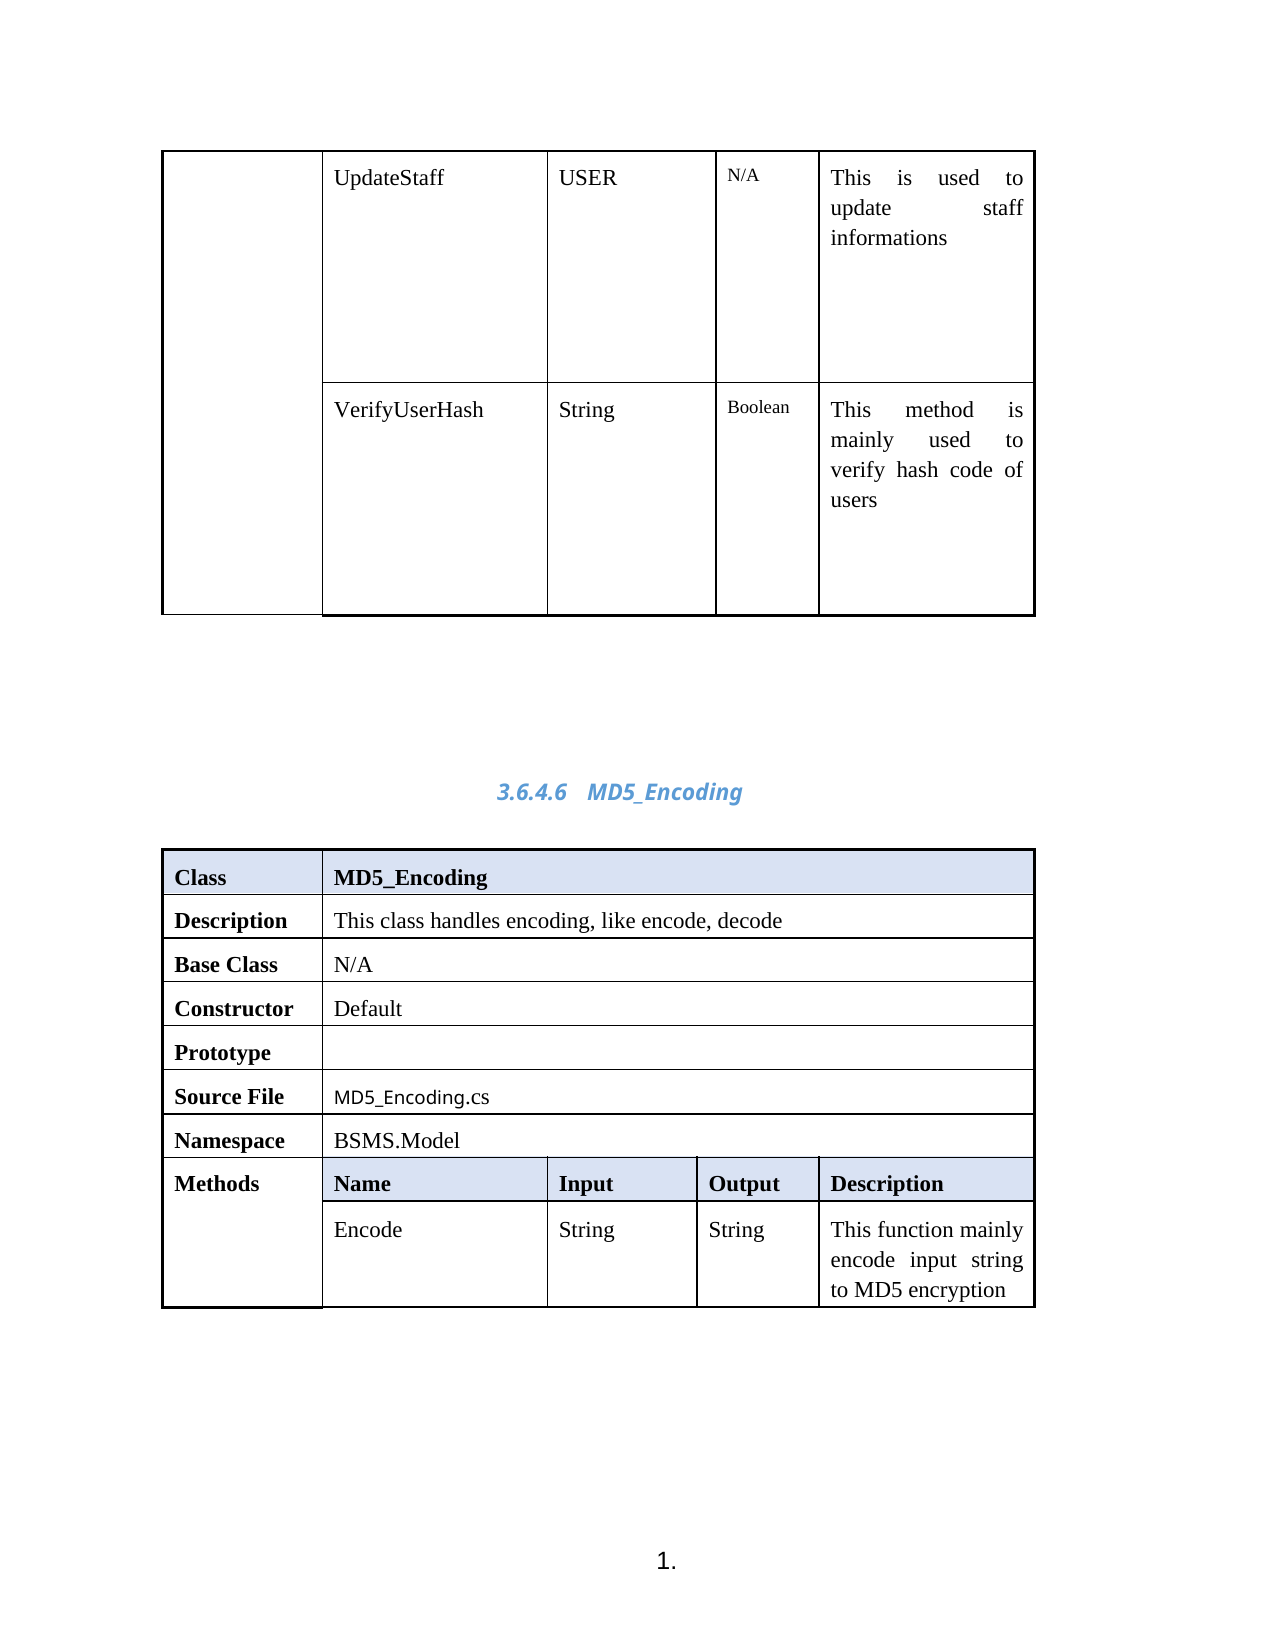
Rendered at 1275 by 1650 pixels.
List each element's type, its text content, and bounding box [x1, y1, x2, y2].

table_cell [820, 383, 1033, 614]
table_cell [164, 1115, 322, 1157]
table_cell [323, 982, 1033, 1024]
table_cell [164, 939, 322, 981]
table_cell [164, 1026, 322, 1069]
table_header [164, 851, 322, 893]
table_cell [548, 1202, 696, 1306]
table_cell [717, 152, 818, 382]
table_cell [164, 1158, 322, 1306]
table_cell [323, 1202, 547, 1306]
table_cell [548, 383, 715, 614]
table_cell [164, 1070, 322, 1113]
subtitle MD5_Encoding [497, 776, 1125, 807]
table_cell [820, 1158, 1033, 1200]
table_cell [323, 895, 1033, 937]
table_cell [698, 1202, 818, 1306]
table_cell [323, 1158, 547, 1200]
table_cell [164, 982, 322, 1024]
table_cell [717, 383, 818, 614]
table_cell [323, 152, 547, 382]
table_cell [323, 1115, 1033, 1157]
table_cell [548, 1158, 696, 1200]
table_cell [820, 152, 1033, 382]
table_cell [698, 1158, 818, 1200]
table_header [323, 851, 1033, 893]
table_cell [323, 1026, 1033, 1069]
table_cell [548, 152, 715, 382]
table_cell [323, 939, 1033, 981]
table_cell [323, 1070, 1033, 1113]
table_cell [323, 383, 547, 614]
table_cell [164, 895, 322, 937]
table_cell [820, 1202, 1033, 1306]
